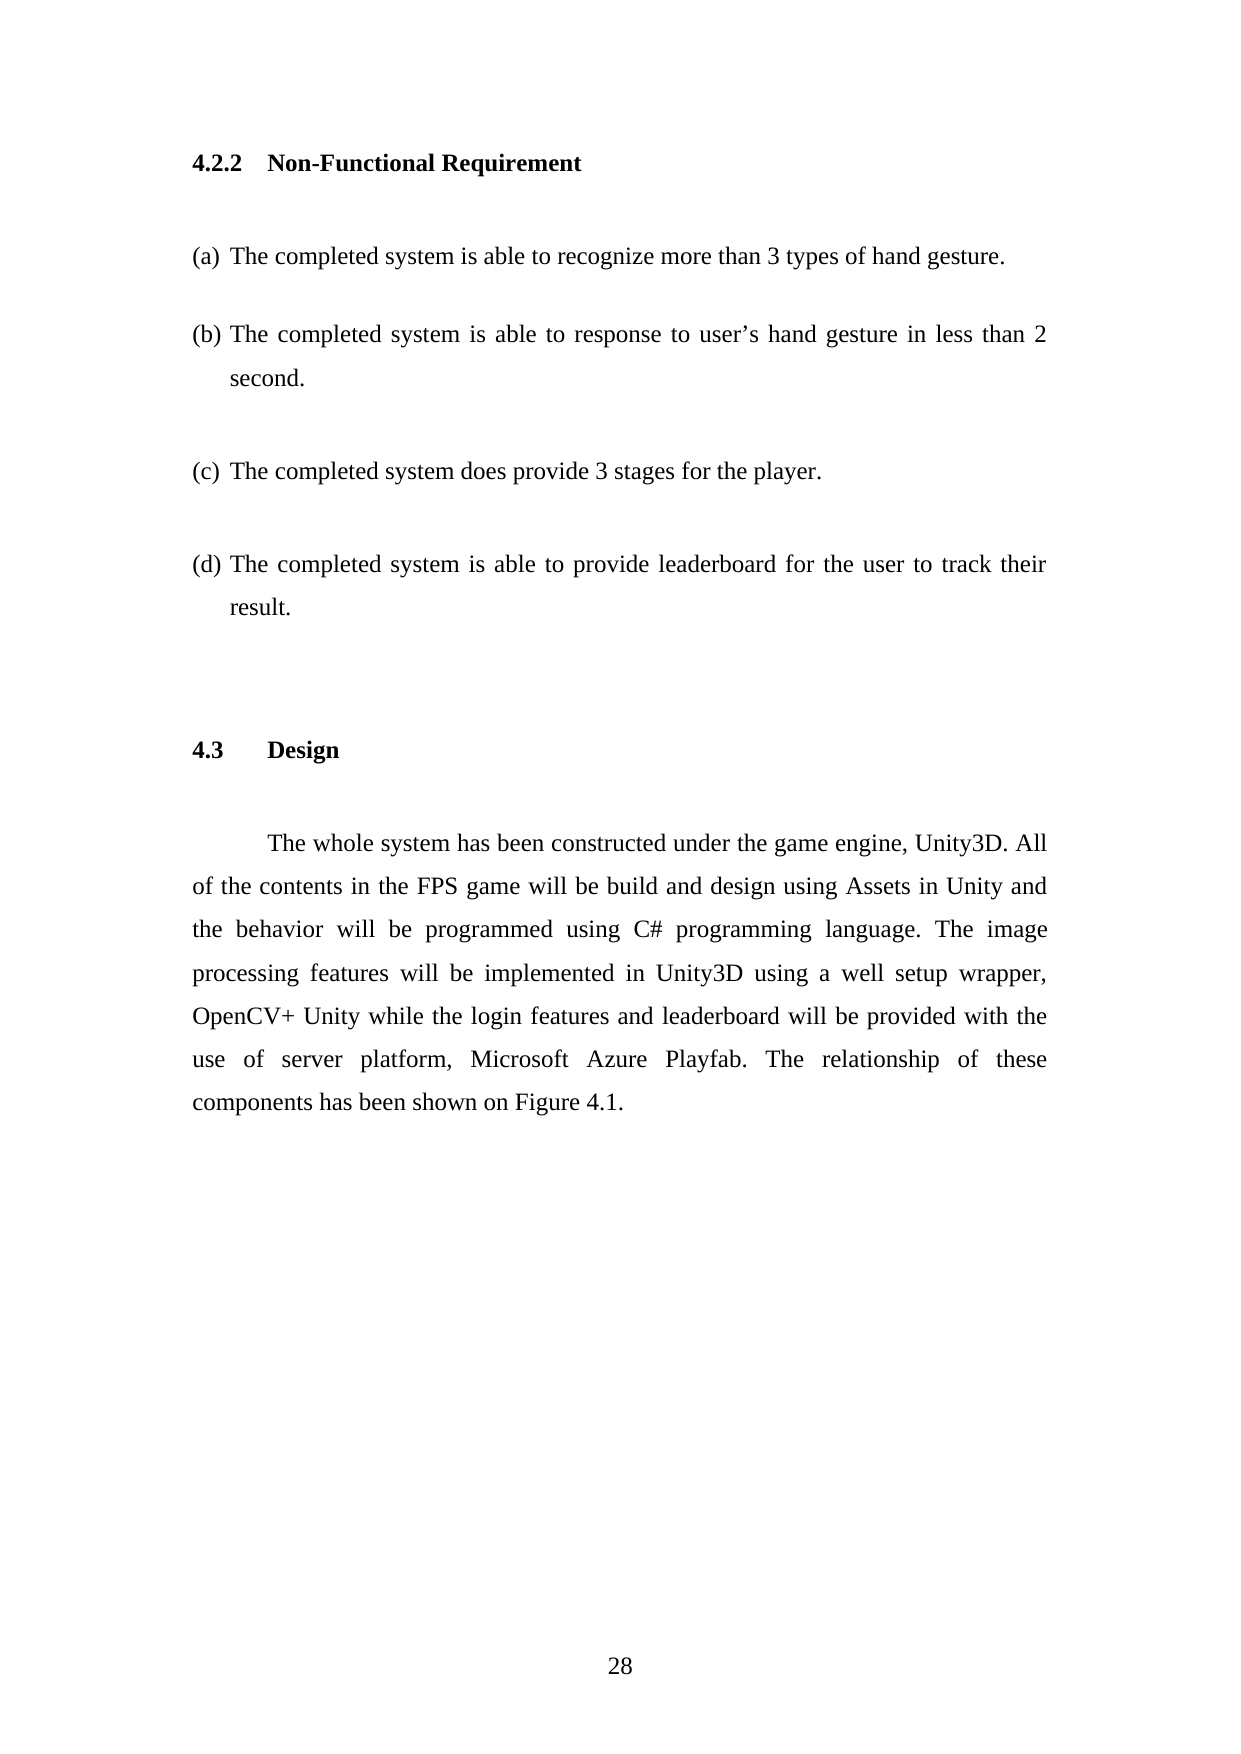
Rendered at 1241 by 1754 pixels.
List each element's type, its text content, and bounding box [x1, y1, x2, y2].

list The completed system does provide 3 stages for the player. [192, 456, 1048, 484]
text The whole system has been constructed under the game engine, Unity3D. All of the contents in the FPS game will be build and design using Assets in Unity and the behavior will be programmed using C# programming language. The image processing features will be implemented in Unity3D using a well setup wrapper, OpenCV+ Unity while the login features and leaderboard will be provided with the use of server platform, Microsoft Azure Playfab. The relationship of these components has been shown on Figure 4.1. [192, 828, 1048, 1116]
list The completed system is able to recognize more than 3 types of hand gesture. [192, 241, 1048, 269]
list The completed system is able to response to user’s hand gesture in less than 2 second. [192, 319, 1048, 391]
list The completed system is able to provide leaderboard for the user to track their result. [192, 549, 1048, 621]
subtitle Design [192, 735, 1048, 764]
subtitle Non-Functional Requirement [192, 148, 1048, 176]
